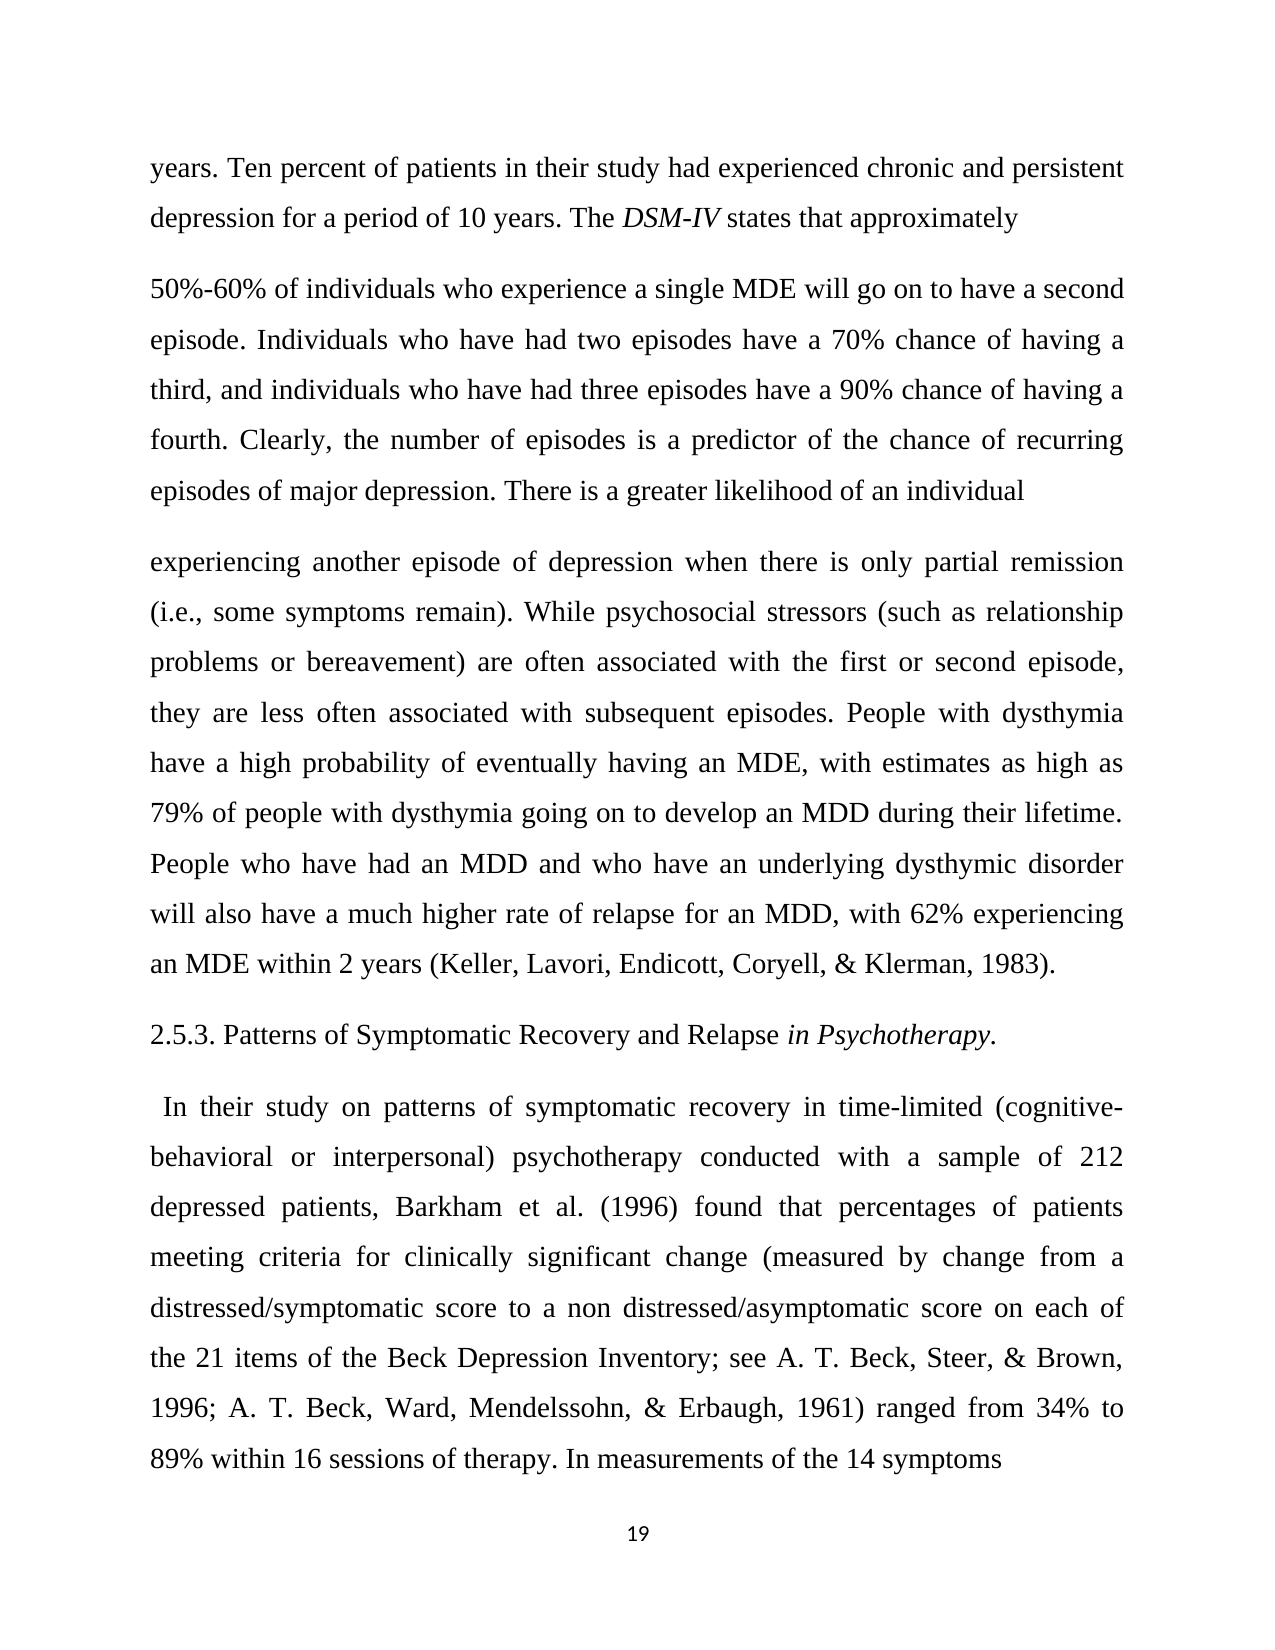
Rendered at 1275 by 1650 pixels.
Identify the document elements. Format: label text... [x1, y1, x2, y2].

text experiencing another episode of depression when there is only partial remission (i.e., some symptoms remain). While psychosocial stressors (such as relationship problems or bereavement) are often associated with the first or second episode, they are less often associated with subsequent episodes. People with dysthymia have a high probability of eventually having an MDE, with estimates as high as 79% of people with dysthymia going on to develop an MDD during their lifetime. People who have had an MDD and who have an underlying dysthymic disorder will also have a much higher rate of relapse for an MDD, with 62% experiencing an MDE within 2 years (Keller, Lavori, Endicott, Coryell, & Klerman, 1983). [150, 544, 1125, 980]
text 2.5.3. Patterns of Symptomatic Recovery and Relapse in Psychotherapy. [150, 1017, 1125, 1051]
text 50%-60% of individuals who experience a single MDE will go on to have a second episode. Individuals who have had two episodes have a 70% chance of having a third, and individuals who have had three episodes have a 90% chance of having a fourth. Clearly, the number of episodes is a predictor of the chance of recurring episodes of major depression. There is a greater likelihood of an individual [150, 271, 1125, 506]
text In their study on patterns of symptomatic recovery in time-limited (cognitive-behavioral or interpersonal) psychotherapy conducted with a sample of 212 depressed patients, Barkham et al. (1996) found that percentages of patients meeting criteria for clinically significant change (measured by change from a distressed/symptomatic score to a non distressed/asymptomatic score on each of the 21 items of the Beck Depression Inventory; see A. T. Beck, Steer, & Brown, 1996; A. T. Beck, Ward, Mendelssohn, & Erbaugh, 1961) ranged from 34% to 89% within 16 sessions of therapy. In measurements of the 14 symptoms [150, 1089, 1125, 1474]
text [150, 150, 1125, 234]
